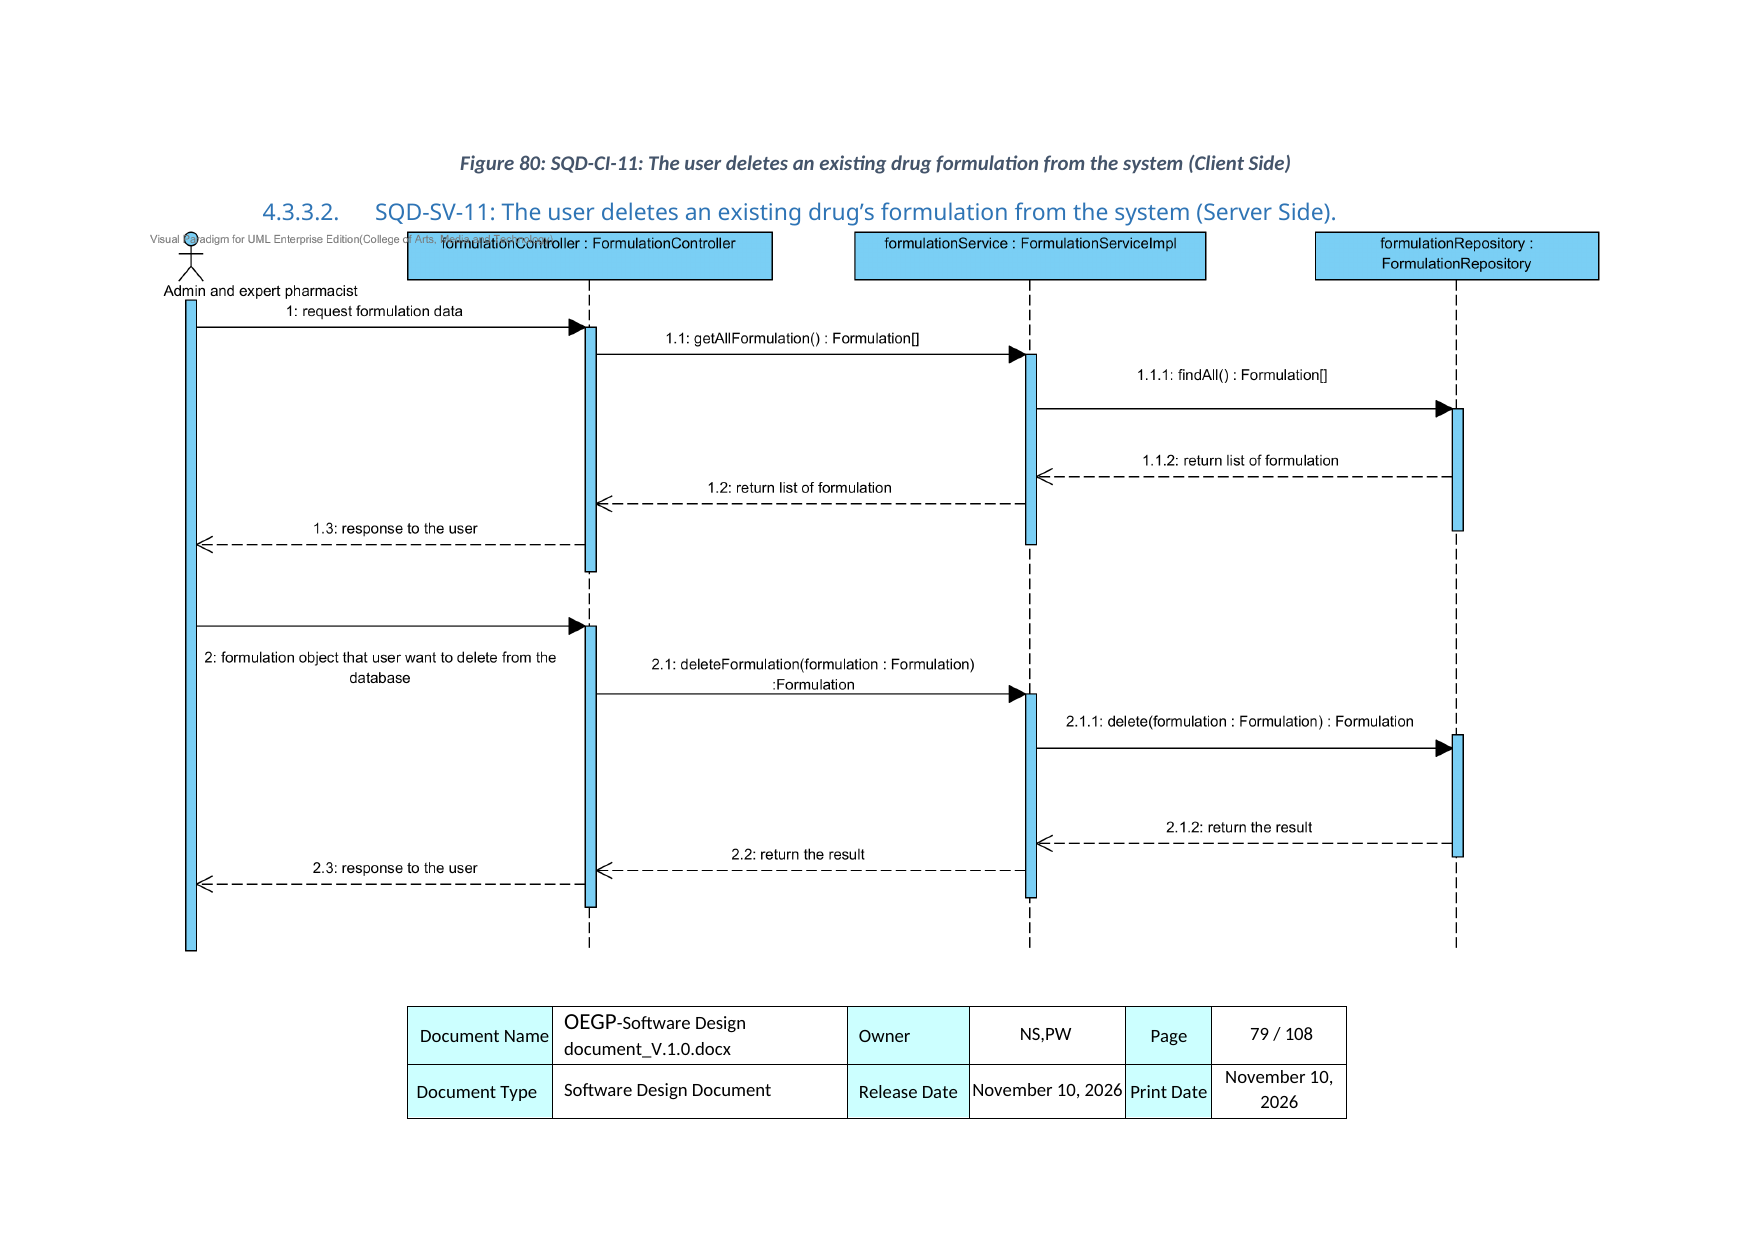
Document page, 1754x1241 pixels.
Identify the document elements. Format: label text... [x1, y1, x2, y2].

picture [150, 230, 1604, 957]
text Figure 80: SQD-CI-11: The user deletes an existing drug formulation from the system (Client Side) [150, 150, 1604, 175]
subtitle SQD-SV-11: The user deletes an existing drug’s formulation from the system (Server Side). [262, 196, 1604, 227]
